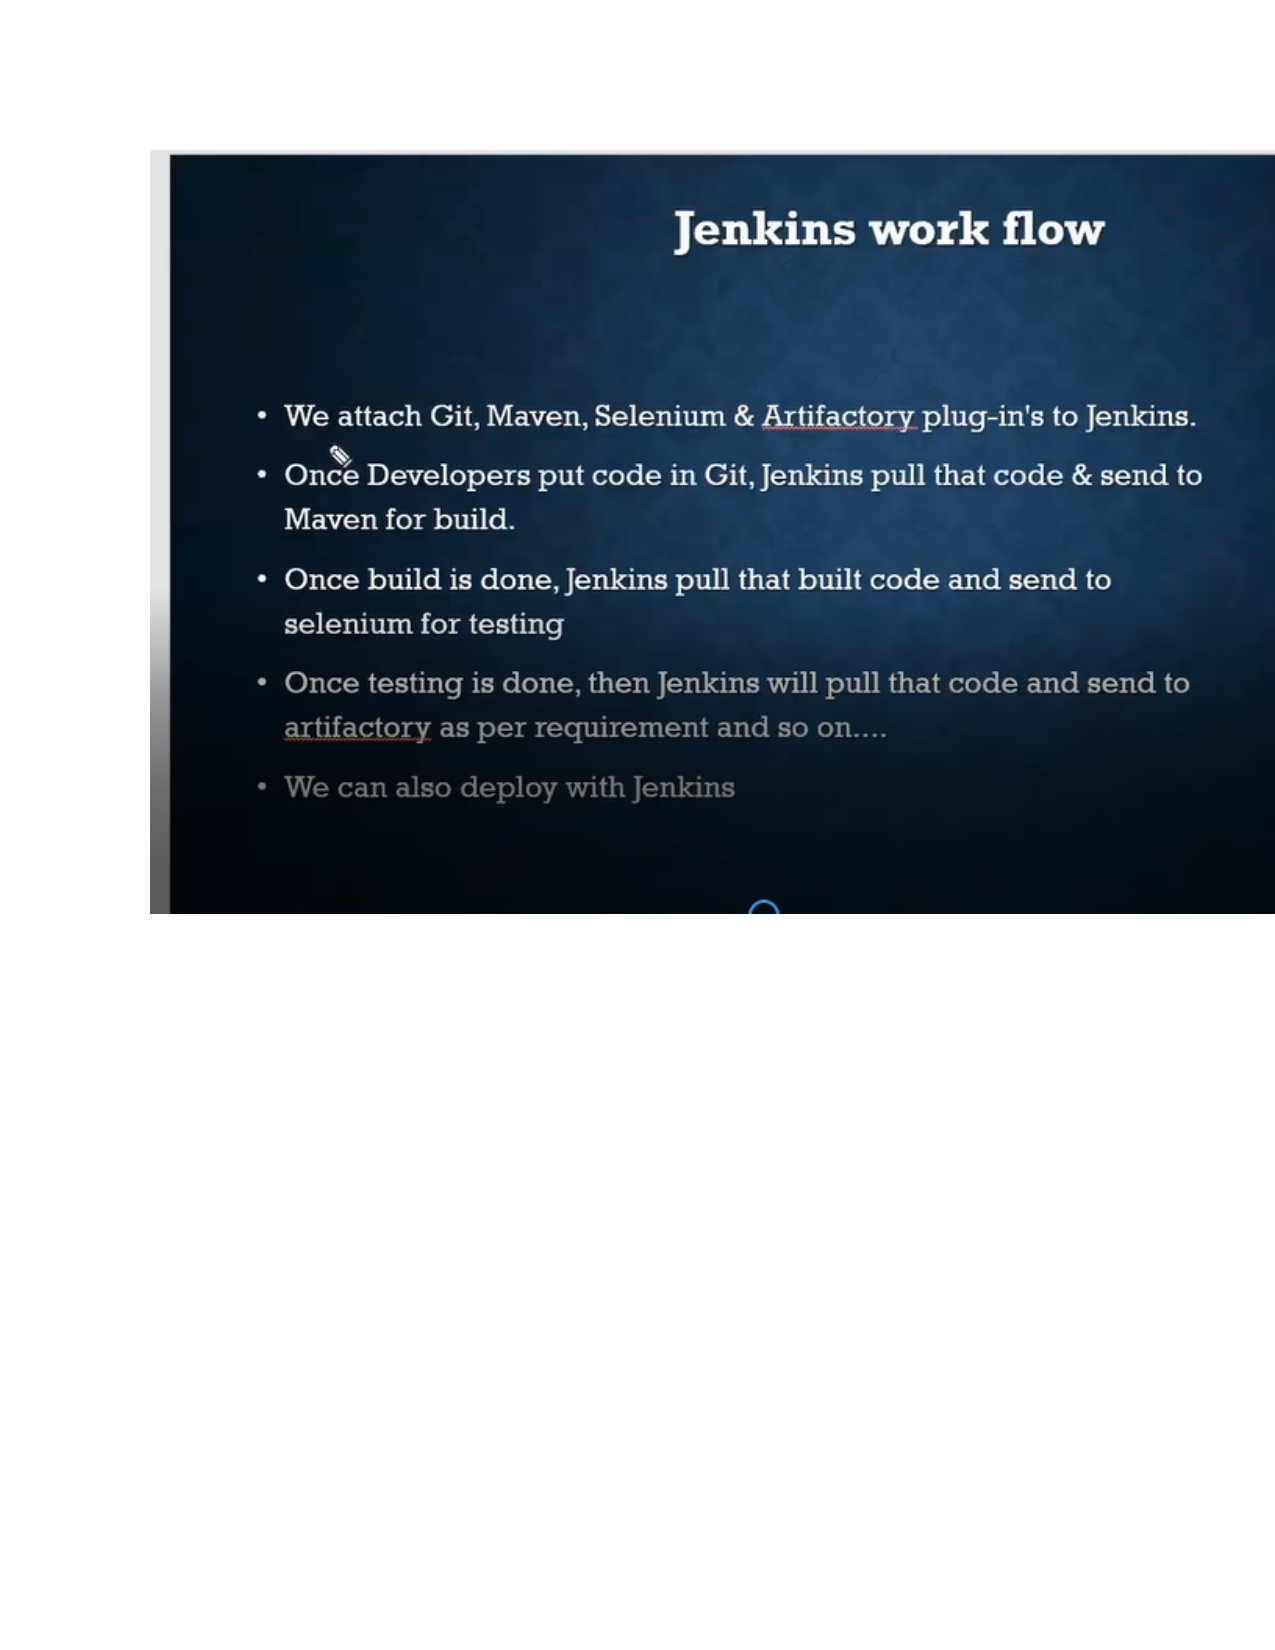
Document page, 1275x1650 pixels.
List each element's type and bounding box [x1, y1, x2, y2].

picture [150, 150, 1275, 914]
